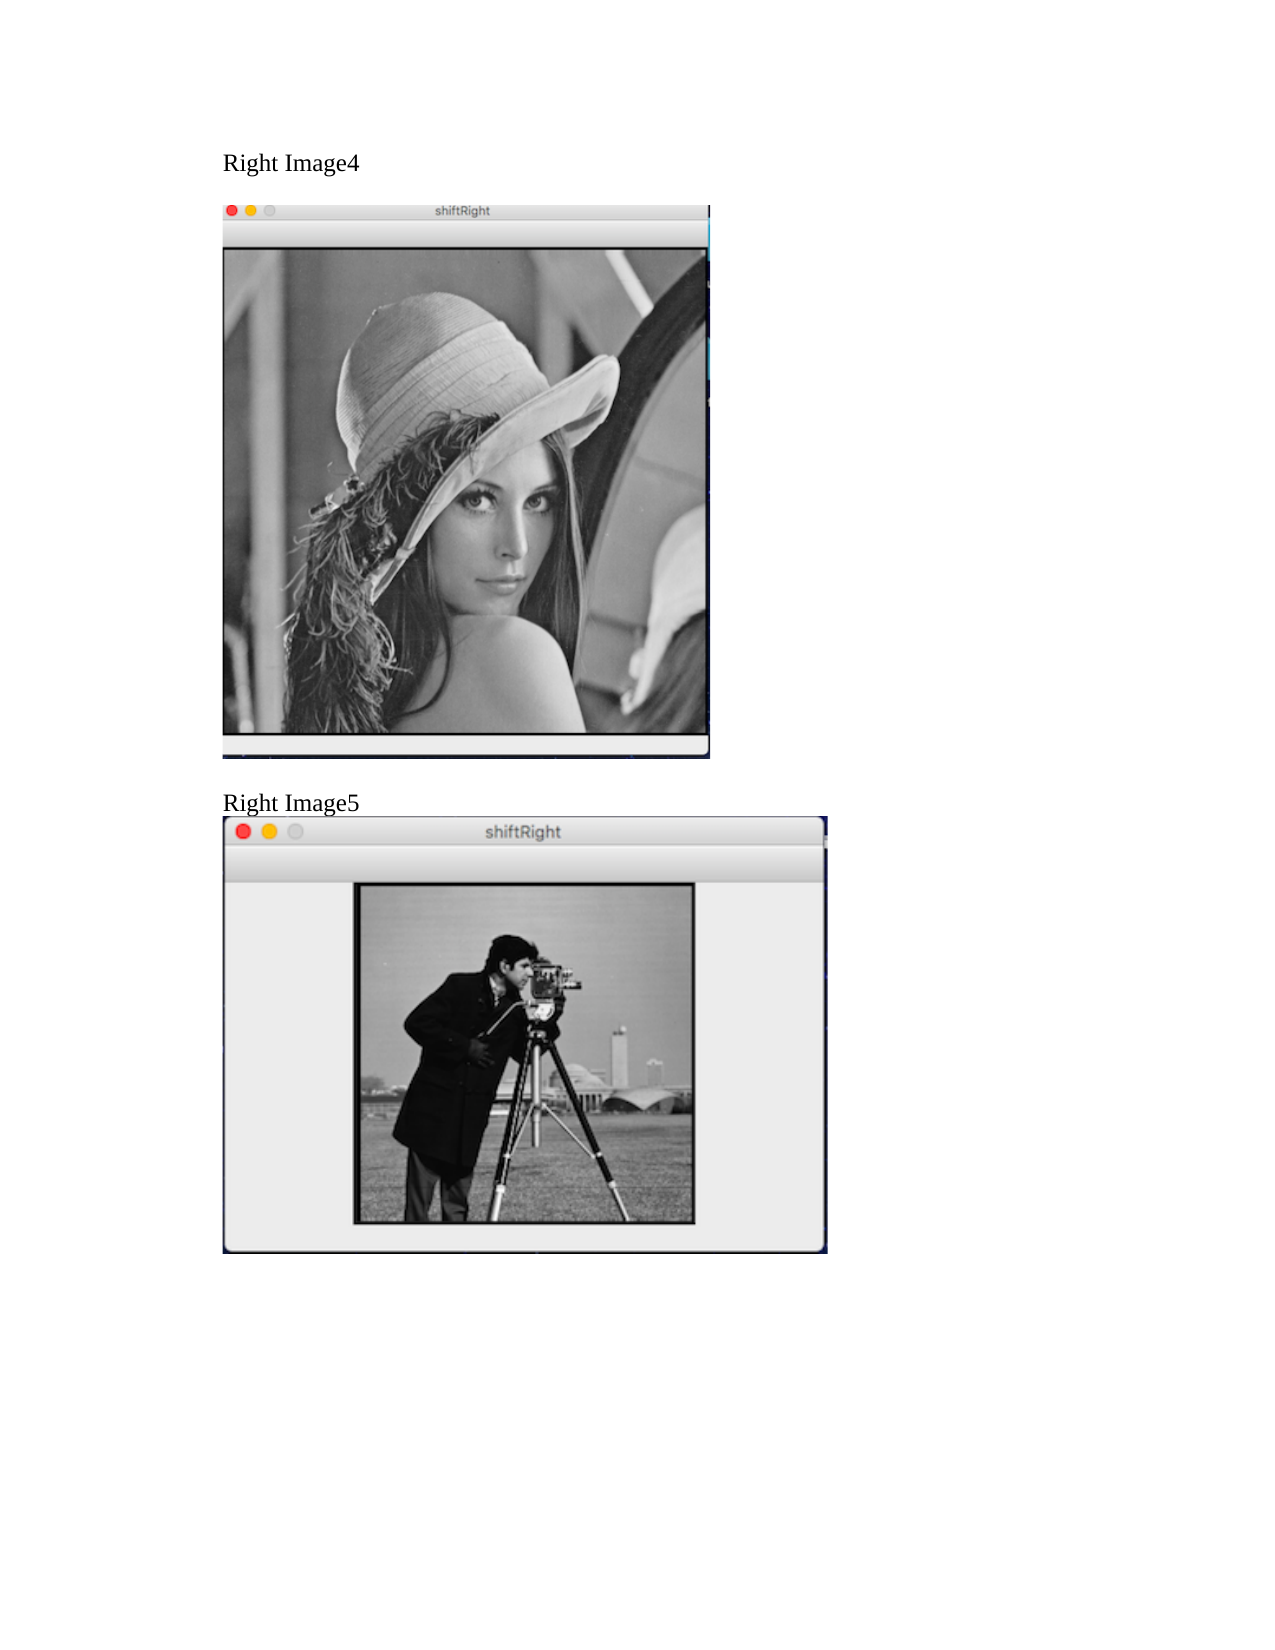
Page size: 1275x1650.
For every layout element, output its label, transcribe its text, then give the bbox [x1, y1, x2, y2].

list Right Image4 [223, 148, 1127, 176]
list Right Image5 [223, 788, 1127, 816]
picture [222, 205, 711, 759]
picture [222, 816, 828, 1254]
